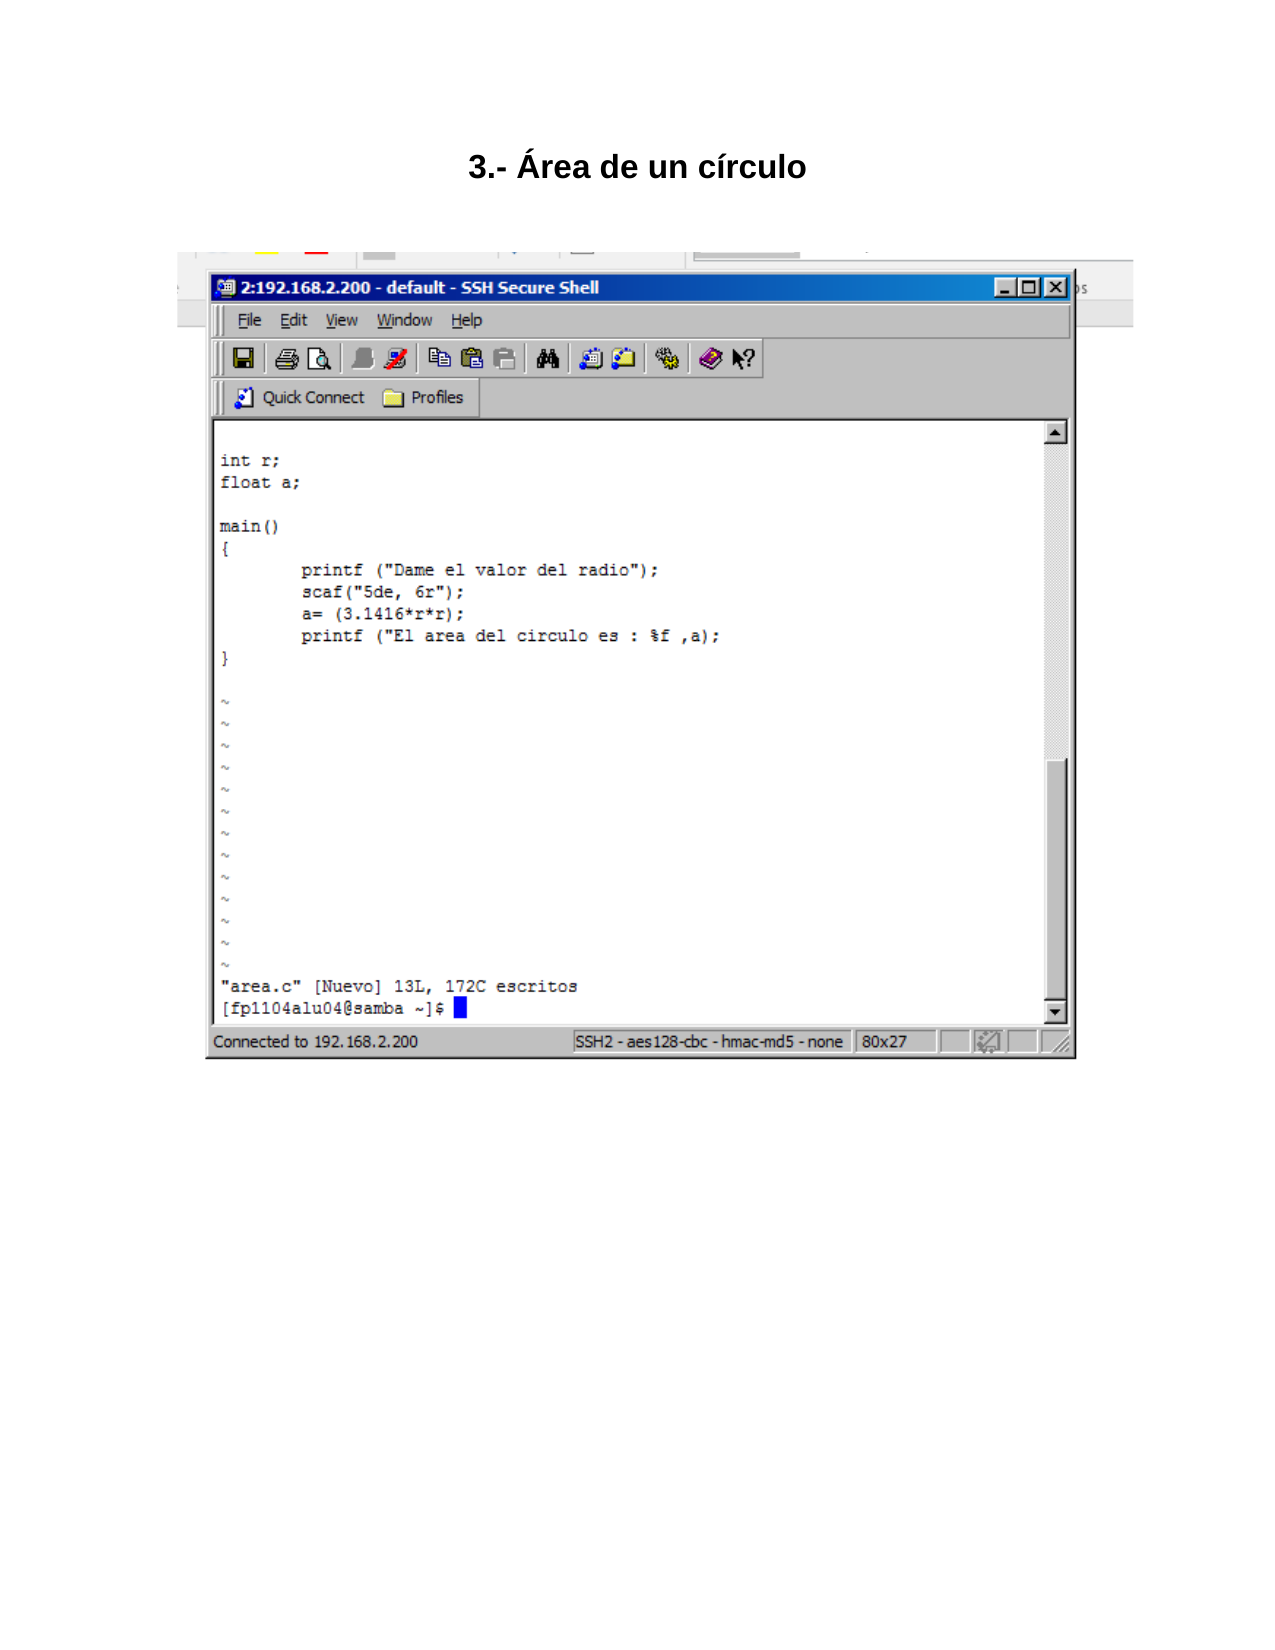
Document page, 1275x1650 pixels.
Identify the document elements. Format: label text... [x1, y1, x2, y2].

text 3.- Área de un círculo [177, 148, 1098, 186]
picture [177, 252, 1134, 1082]
